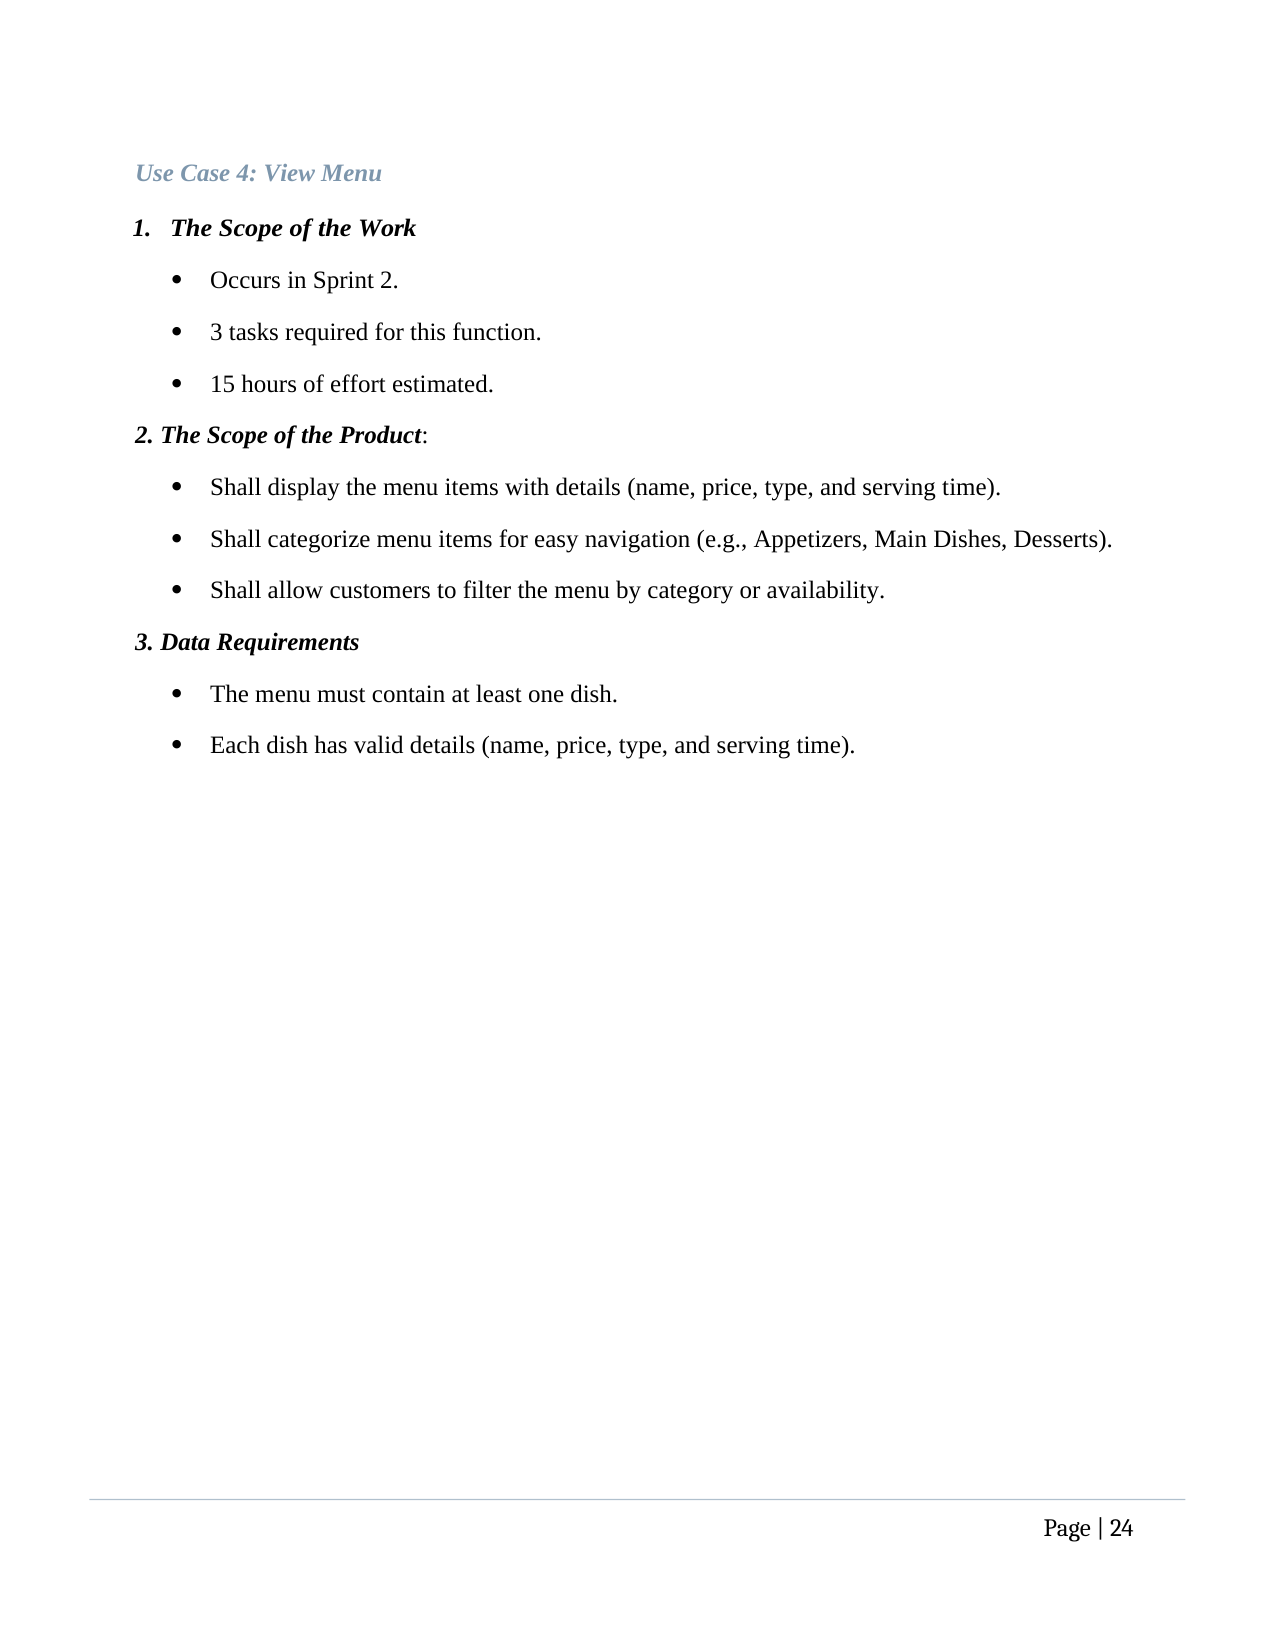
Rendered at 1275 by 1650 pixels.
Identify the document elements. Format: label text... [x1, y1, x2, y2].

list Shall display the menu items with details (name, price, type, and serving time). [172, 472, 1198, 501]
list The Scope of the Product: [135, 420, 1198, 449]
list 15 hours of effort estimated. [172, 369, 1198, 397]
subtitle Use Case 4: View Menu [135, 158, 1198, 187]
list Shall categorize menu items for easy navigation (e.g., Appetizers, Main Dishes, Desserts). [172, 524, 1198, 552]
list Each dish has valid details (name, price, type, and serving time). [172, 730, 1198, 759]
list Occurs in Sprint 2. [172, 265, 1198, 294]
list Data Requirements [135, 627, 1198, 656]
list The menu must contain at least one dish. [172, 679, 1198, 707]
subtitle The Scope of the Work [132, 213, 1198, 242]
list 3 tasks required for this function. [172, 317, 1198, 346]
list Shall allow customers to filter the menu by category or availability. [172, 575, 1198, 604]
